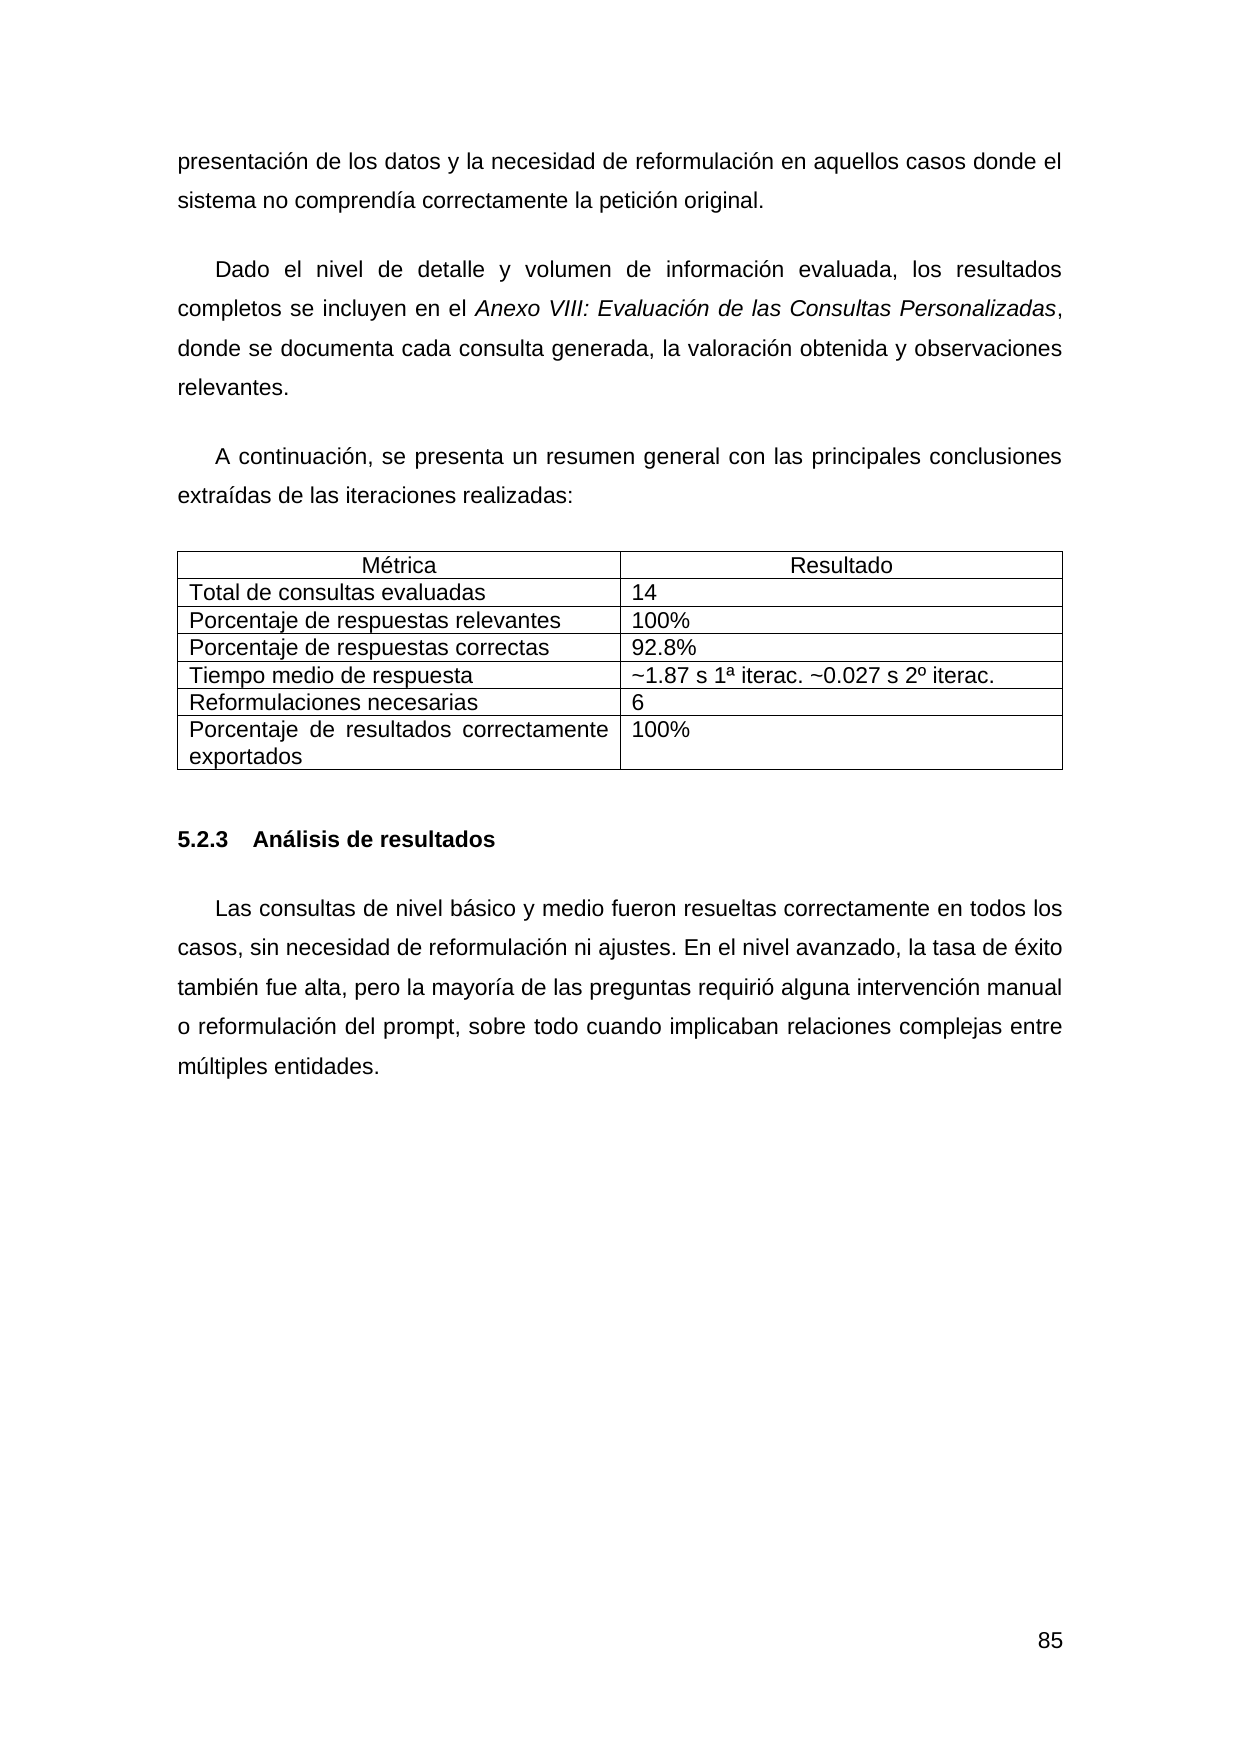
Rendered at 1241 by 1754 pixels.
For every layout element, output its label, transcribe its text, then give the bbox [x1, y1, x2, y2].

subtitle Análisis de resultados [177, 826, 1063, 853]
table_cell Porcentaje de resultados correctamente exportados [178, 716, 620, 769]
table_cell 100% [621, 607, 1062, 633]
table_cell Reformulaciones necesarias [178, 689, 620, 715]
table_cell Tiempo medio de respuesta [178, 662, 620, 688]
text A continuación, se presenta un resumen general con las principales conclusiones extraídas de las iteraciones realizadas: [177, 443, 1063, 509]
table_header Resultado [621, 552, 1062, 578]
table_cell Porcentaje de respuestas relevantes [178, 607, 620, 633]
table_cell 100% [621, 716, 1062, 769]
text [177, 148, 1063, 213]
text Dado el nivel de detalle y volumen de información evaluada, los resultados completos se incluyen en el Anexo VIII: Evaluación de las Consultas Personalizadas, donde se documenta cada consulta generada, la valoración obtenida y observaciones relevantes. [177, 256, 1063, 401]
table_cell 6 [621, 689, 1062, 715]
table_cell ~1.87 s 1ª iterac. ~0.027 s 2º iterac. [621, 662, 1062, 688]
table_cell Total de consultas evaluadas [178, 579, 620, 606]
table_cell 92.8% [621, 634, 1062, 661]
table_cell Porcentaje de respuestas correctas [178, 634, 620, 661]
table_header Métrica [178, 552, 620, 578]
text Las consultas de nivel básico y medio fueron resueltas correctamente en todos los casos, sin necesidad de reformulación ni ajustes. En el nivel avanzado, la tasa de éxito también fue alta, pero la mayoría de las preguntas requirió alguna intervención manual o reformulación del prompt, sobre todo cuando implicaban relaciones complejas entre múltiples entidades. [177, 895, 1063, 1079]
table_cell 14 [621, 579, 1062, 606]
